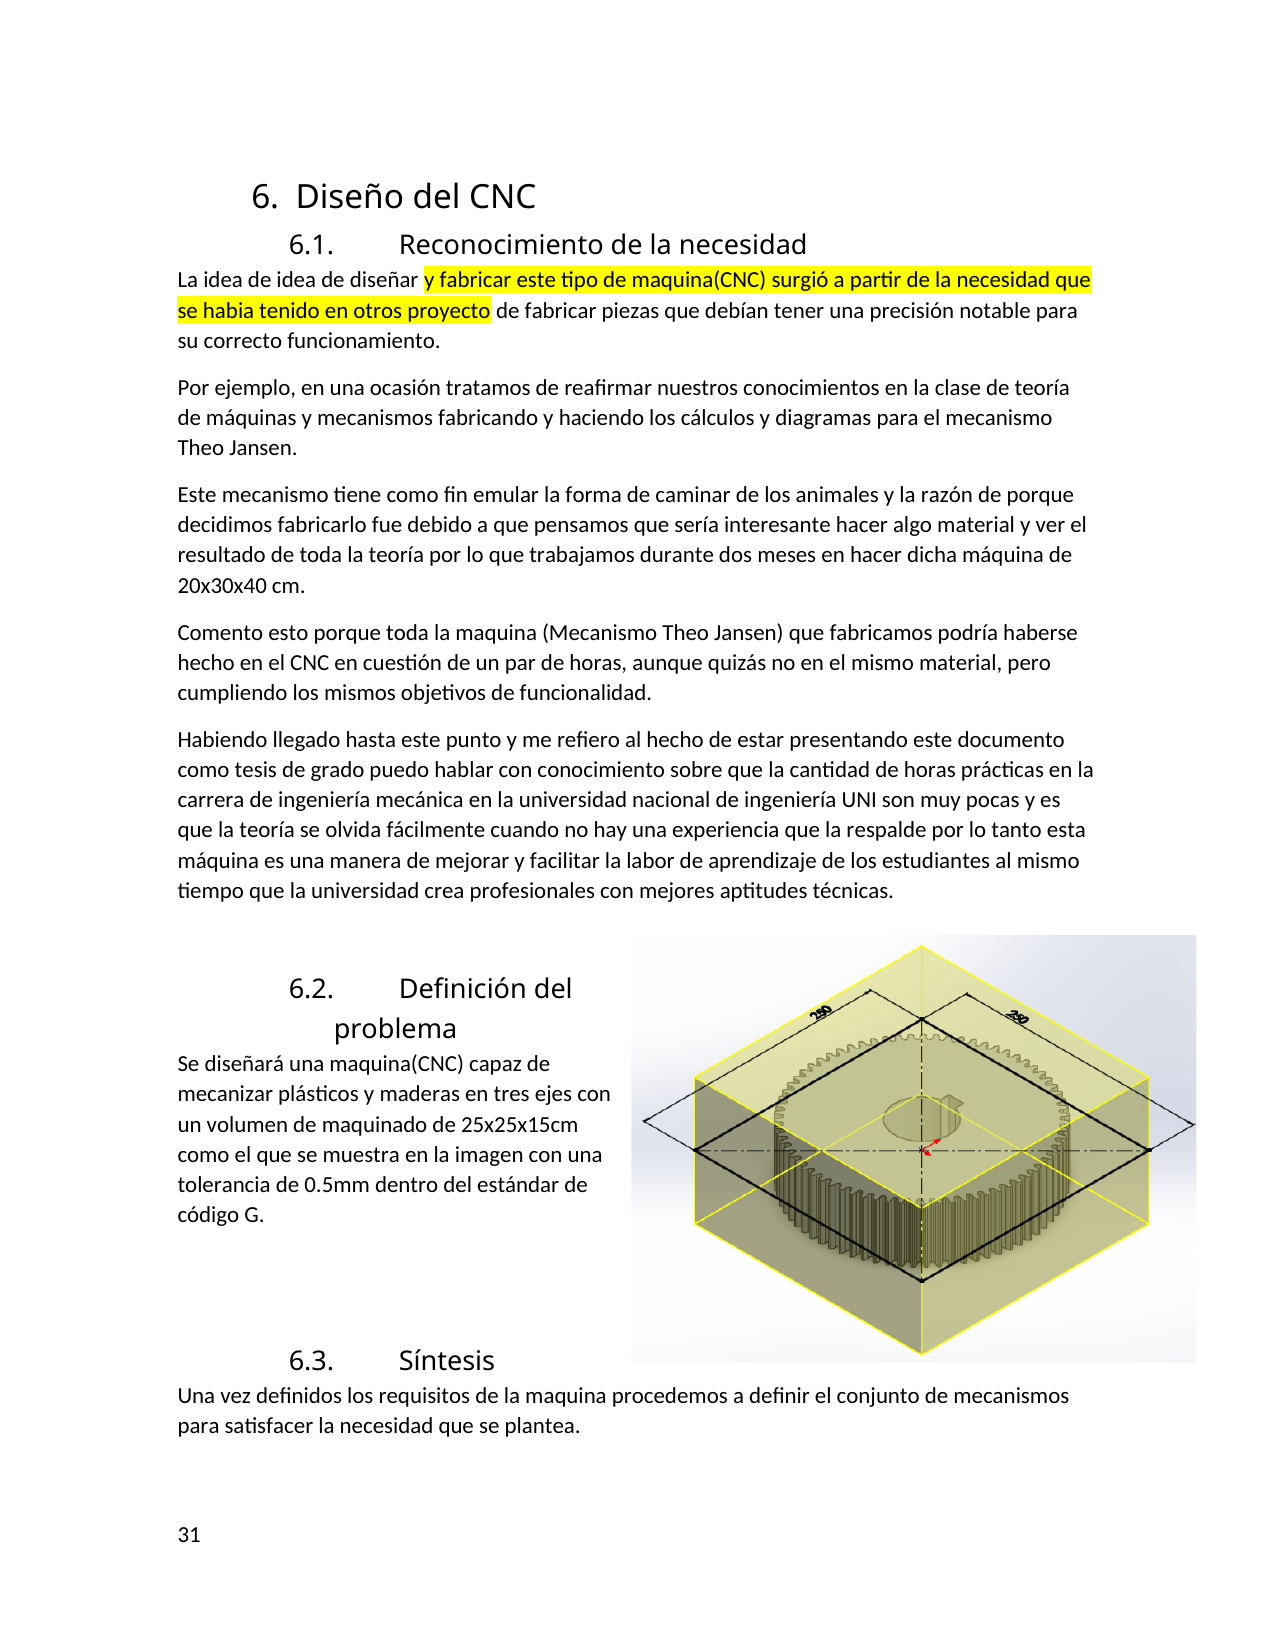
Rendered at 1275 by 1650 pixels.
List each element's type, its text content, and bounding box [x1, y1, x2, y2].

picture [631, 935, 1197, 1363]
text Este mecanismo tiene como fin emular la forma de caminar de los animales y la razón de porque decidimos fabricarlo fue debido a que pensamos que sería interesante hacer algo material y ver el resultado de toda la teoría por lo que trabajamos durante dos meses en hacer dicha máquina de 20x30x40 cm. [177, 480, 1098, 599]
text La idea de idea de diseñar y fabricar este tipo de maquina(CNC) surgió a partir de la necesidad que se habia tenido en otros proyecto de fabricar piezas que debían tener una precisión notable para su correcto funcionamiento. [177, 266, 1098, 354]
subtitle Definición del problema [288, 970, 631, 1046]
text Comento esto porque toda la maquina (Mecanismo Theo Jansen) que fabricamos podría haberse hecho en el CNC en cuestión de un par de horas, aunque quizás no en el mismo material, pero cumpliendo los mismos objetivos de funcionalidad. [177, 618, 1098, 706]
subtitle Diseño del CNC [251, 173, 1098, 218]
text Una vez definidos los requisitos de la maquina procedemos a definir el conjunto de mecanismos para satisfacer la necesidad que se plantea. [177, 1381, 1098, 1439]
subtitle Síntesis [288, 1341, 1098, 1378]
text Habiendo llegado hasta este punto y me refiero al hecho de estar presentando este documento como tesis de grado puedo hablar con conocimiento sobre que la cantidad de horas prácticas en la carrera de ingeniería mecánica en la universidad nacional de ingeniería UNI son muy pocas y es que la teoría se olvida fácilmente cuando no hay una experiencia que la respalde por lo tanto esta máquina es una manera de mejorar y facilitar la labor de aprendizaje de los estudiantes al mismo tiempo que la universidad crea profesionales con mejores aptitudes técnicas. [177, 725, 1098, 904]
text Por ejemplo, en una ocasión tratamos de reafirmar nuestros conocimientos en la clase de teoría de máquinas y mecanismos fabricando y haciendo los cálculos y diagramas para el mecanismo Theo Jansen. [177, 373, 1098, 461]
subtitle Reconocimiento de la necesidad [288, 226, 1098, 263]
text Se diseñará una maquina(CNC) capaz de mecanizar plásticos y maderas en tres ejes con un volumen de maquinado de 25x25x15cm como el que se muestra en la imagen con una tolerancia de 0.5mm dentro del estándar de código G. [177, 1049, 631, 1228]
